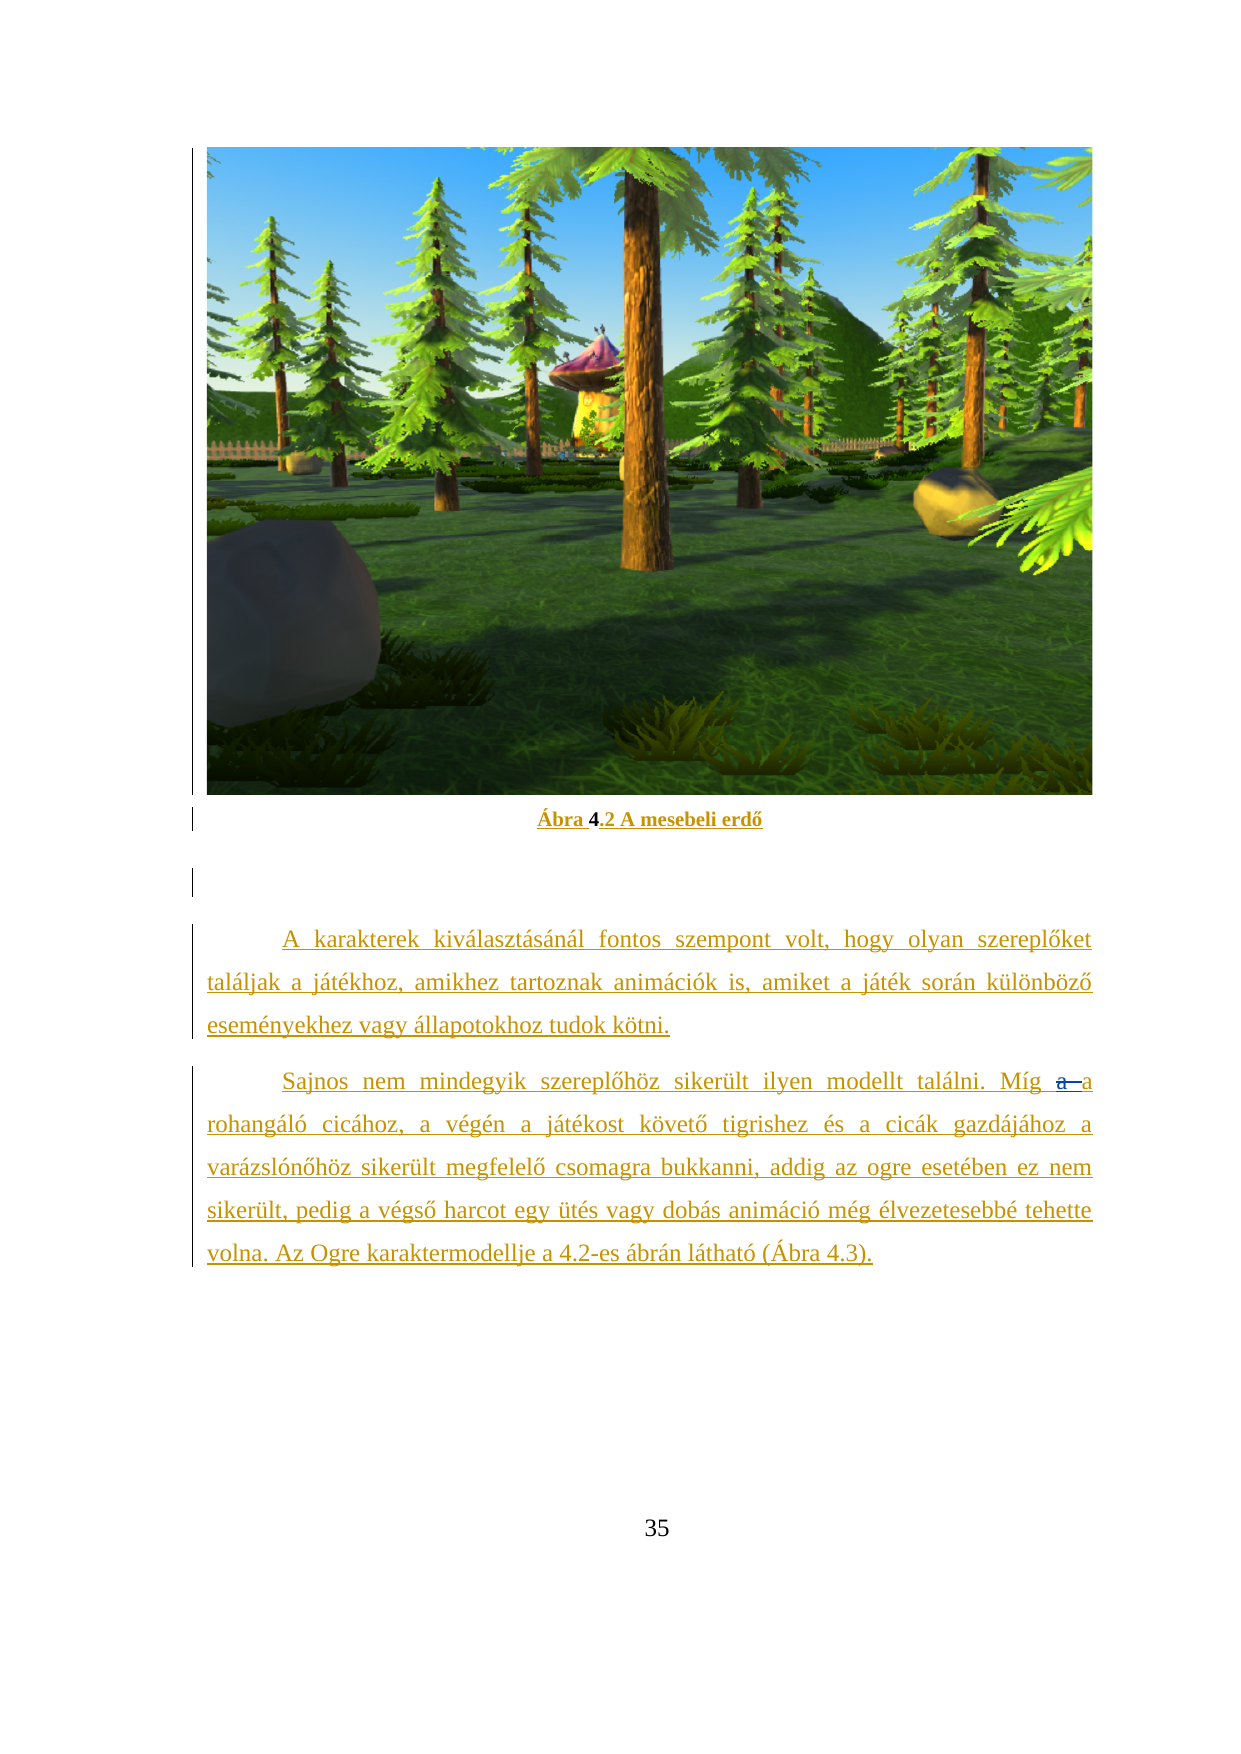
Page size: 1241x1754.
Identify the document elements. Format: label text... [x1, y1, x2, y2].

text 4 [207, 807, 1092, 831]
picture [206, 147, 1093, 795]
